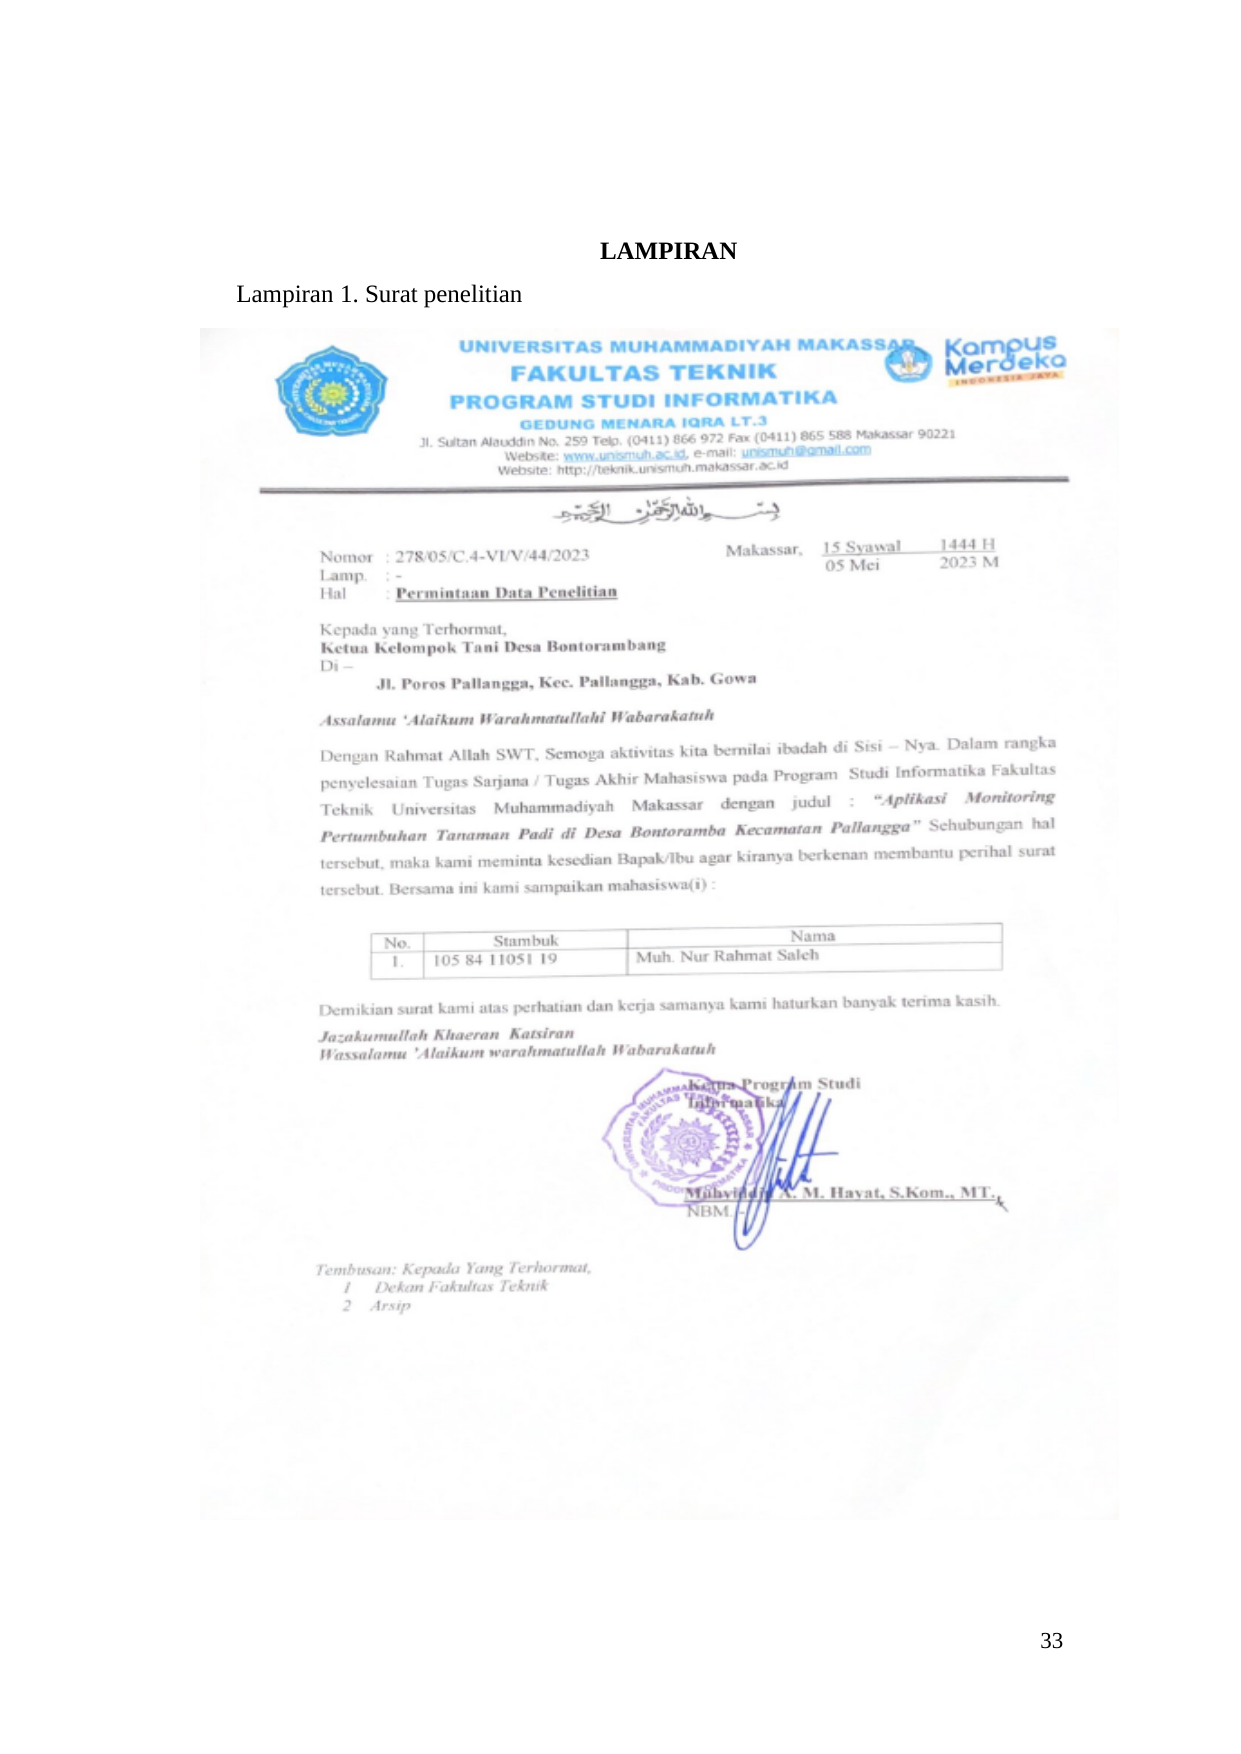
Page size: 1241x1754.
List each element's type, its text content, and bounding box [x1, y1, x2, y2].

subtitle LAMPIRAN [236, 236, 1063, 265]
picture [200, 328, 1120, 1520]
